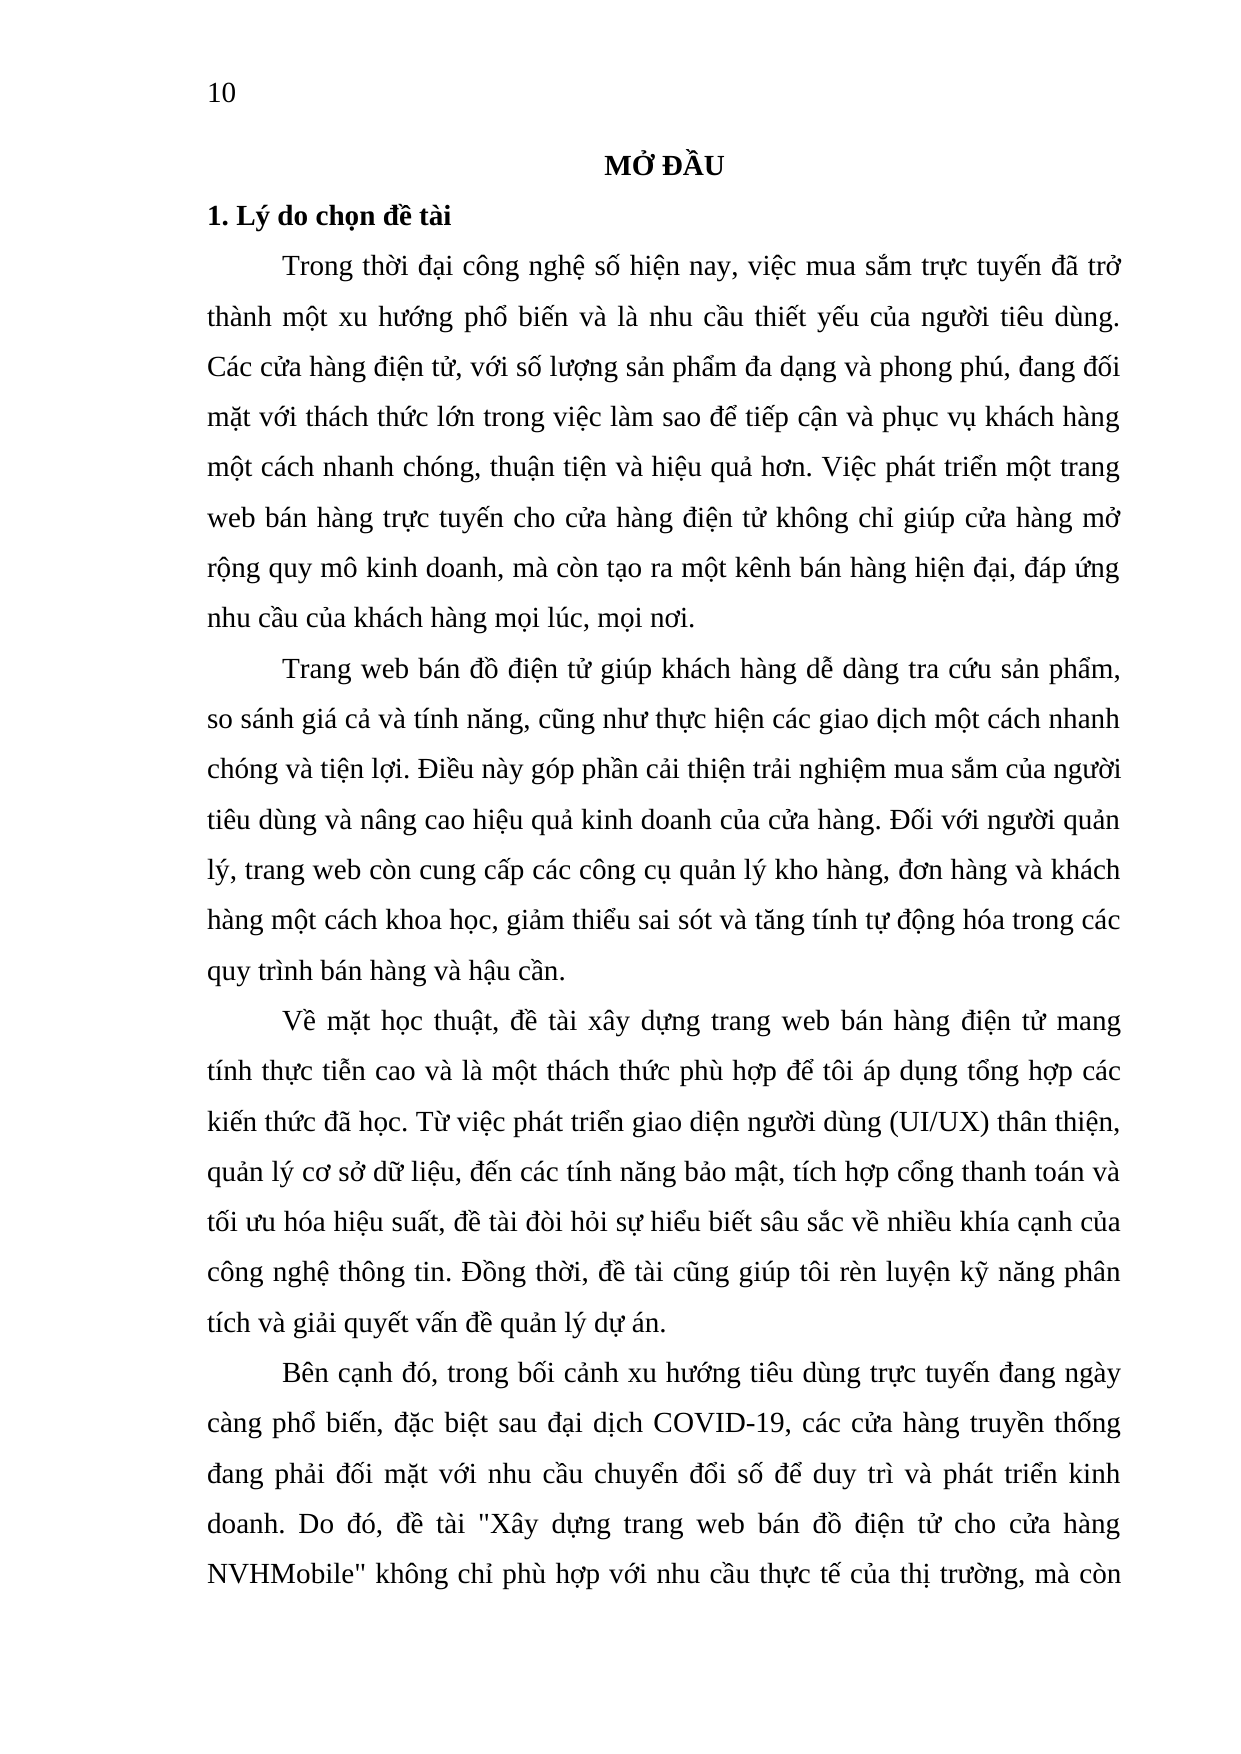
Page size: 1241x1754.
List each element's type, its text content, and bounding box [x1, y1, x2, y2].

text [207, 1355, 1122, 1590]
text Về mặt học thuật, đề tài xây dựng trang web bán hàng điện tử mang tính thực tiễn cao và là một thách thức phù hợp để tôi áp dụng tổng hợp các kiến thức đã học. Từ việc phát triển giao diện người dùng (UI/UX) thân thiện, quản lý cơ sở dữ liệu, đến các tính năng bảo mật, tích hợp cổng thanh toán và tối ưu hóa hiệu suất, đề tài đòi hỏi sự hiểu biết sâu sắc về nhiều khía cạnh của công nghệ thông tin. Đồng thời, đề tài cũng giúp tôi rèn luyện kỹ năng phân tích và giải quyết vấn đề quản lý dự án. [207, 1003, 1122, 1338]
subtitle MỞ ĐẦU [207, 148, 1122, 181]
subtitle 1. Lý do chọn đề tài [207, 198, 1122, 232]
text Trong thời đại công nghệ số hiện nay, việc mua sắm trực tuyến đã trở thành một xu hướng phổ biến và là nhu cầu thiết yếu của người tiêu dùng. Các cửa hàng điện tử, với số lượng sản phẩm đa dạng và phong phú, đang đối mặt với thách thức lớn trong việc làm sao để tiếp cận và phục vụ khách hàng một cách nhanh chóng, thuận tiện và hiệu quả hơn. Việc phát triển một trang web bán hàng trực tuyến cho cửa hàng điện tử không chỉ giúp cửa hàng mở rộng quy mô kinh doanh, mà còn tạo ra một kênh bán hàng hiện đại, đáp ứng nhu cầu của khách hàng mọi lúc, mọi nơi. [207, 248, 1122, 634]
text Trang web bán đồ điện tử giúp khách hàng dễ dàng tra cứu sản phẩm, so sánh giá cả và tính năng, cũng như thực hiện các giao dịch một cách nhanh chóng và tiện lợi. Điều này góp phần cải thiện trải nghiệm mua sắm của người tiêu dùng và nâng cao hiệu quả kinh doanh của cửa hàng. Đối với người quản lý, trang web còn cung cấp các công cụ quản lý kho hàng, đơn hàng và khách hàng một cách khoa học, giảm thiểu sai sót và tăng tính tự động hóa trong các quy trình bán hàng và hậu cần. [207, 651, 1122, 986]
